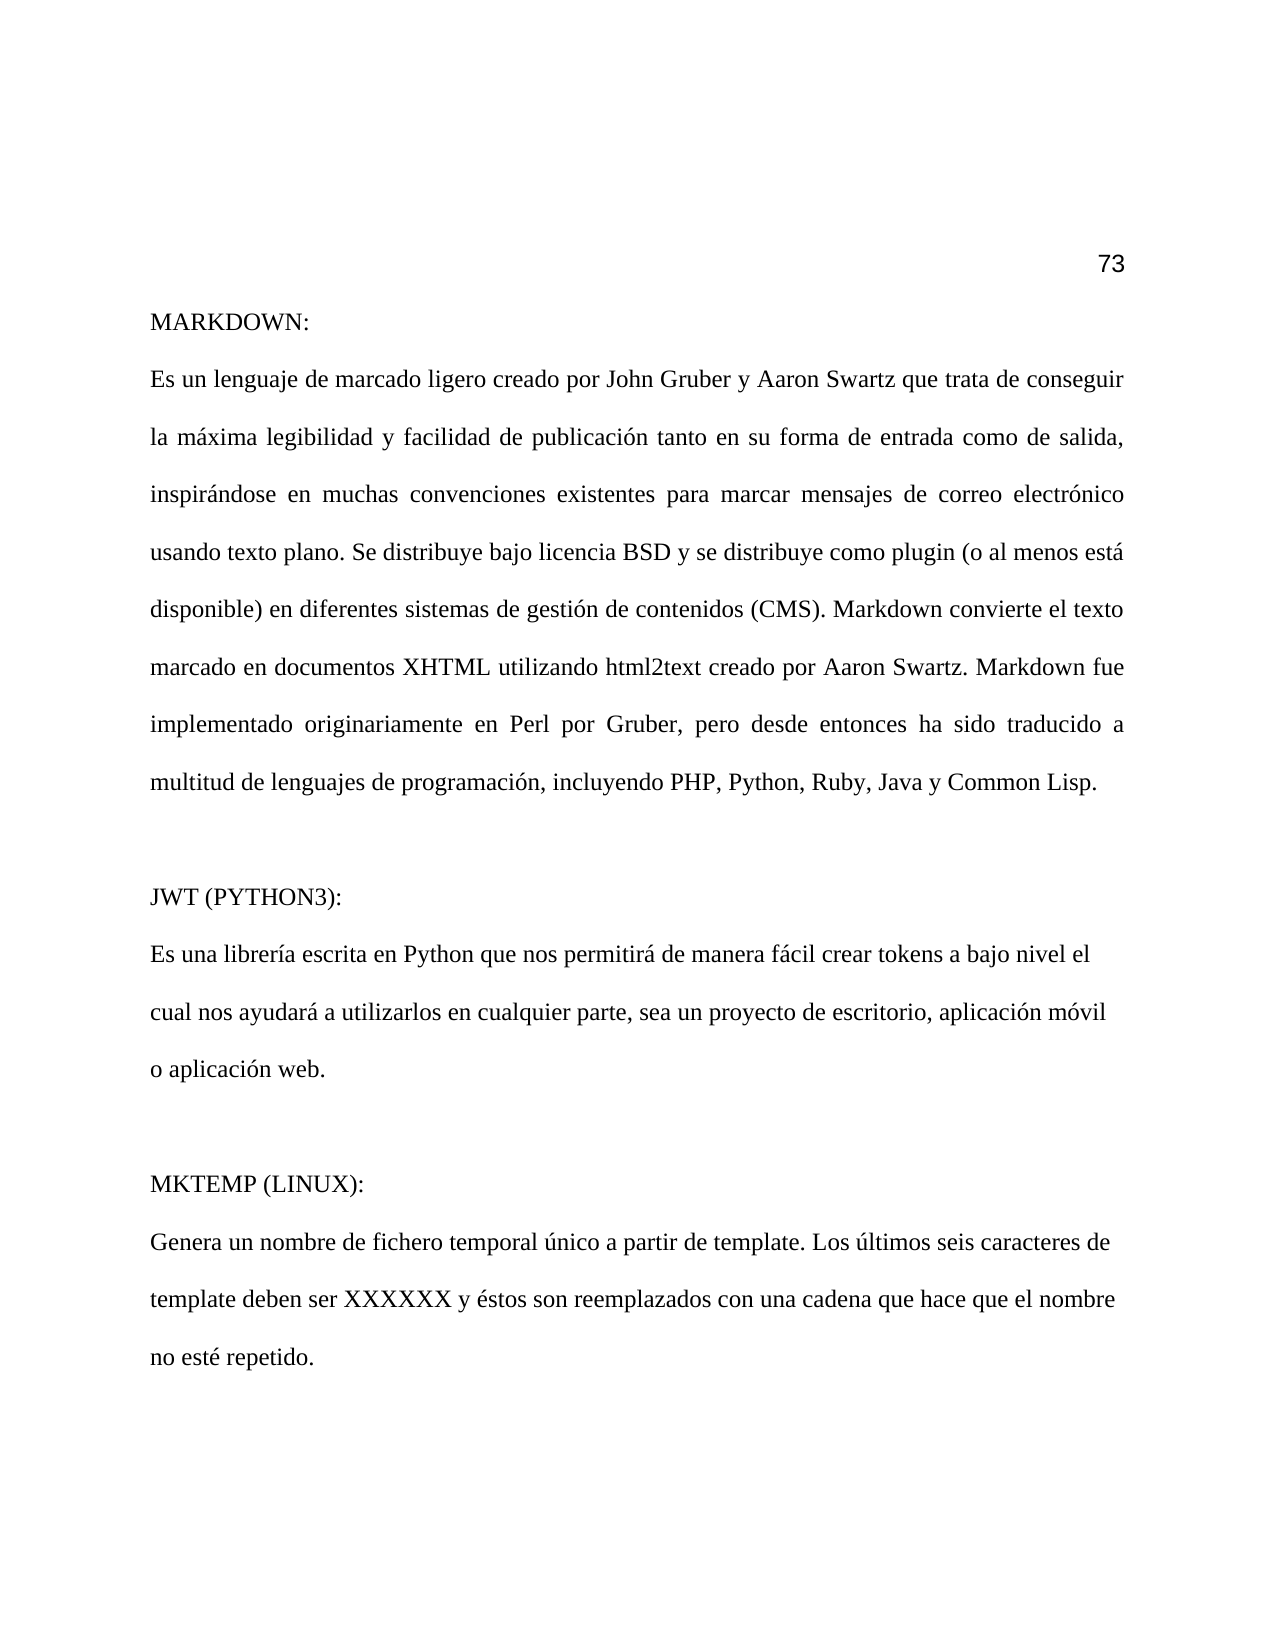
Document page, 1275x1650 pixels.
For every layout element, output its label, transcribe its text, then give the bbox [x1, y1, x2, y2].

text MARKDOWN: [150, 307, 1125, 336]
text JWT (PYTHON3): [150, 882, 1125, 911]
text Es una librería escrita en Python que nos permitirá de manera fácil crear tokens a bajo nivel el cual nos ayudará a utilizarlos en cualquier parte, sea un proyecto de escritorio, aplicación móvil o aplicación web. [150, 939, 1125, 1083]
text Es un lenguaje de marcado ligero creado por John Gruber y Aaron Swartz que trata de conseguir la máxima legibilidad y facilidad de publicación tanto en su forma de entrada como de salida, inspirándose en muchas convenciones existentes para marcar mensajes de correo electrónico usando texto plano. Se distribuye bajo licencia BSD y se distribuye como plugin (o al menos está disponible) en diferentes sistemas de gestión de contenidos (CMS). Markdown convierte el texto marcado en documentos XHTML utilizando html2text creado por Aaron Swartz. Markdown fue implementado originariamente en Perl por Gruber, pero desde entonces ha sido traducido a multitud de lenguajes de programación, incluyendo PHP, Python, Ruby, Java y Common Lisp. [150, 364, 1125, 796]
text MKTEMP (LINUX): [150, 1169, 1125, 1198]
text Genera un nombre de fichero temporal único a partir de template. Los últimos seis caracteres de template deben ser XXXXXX y éstos son reemplazados con una cadena que hace que el nombre no esté repetido. [150, 1227, 1125, 1371]
